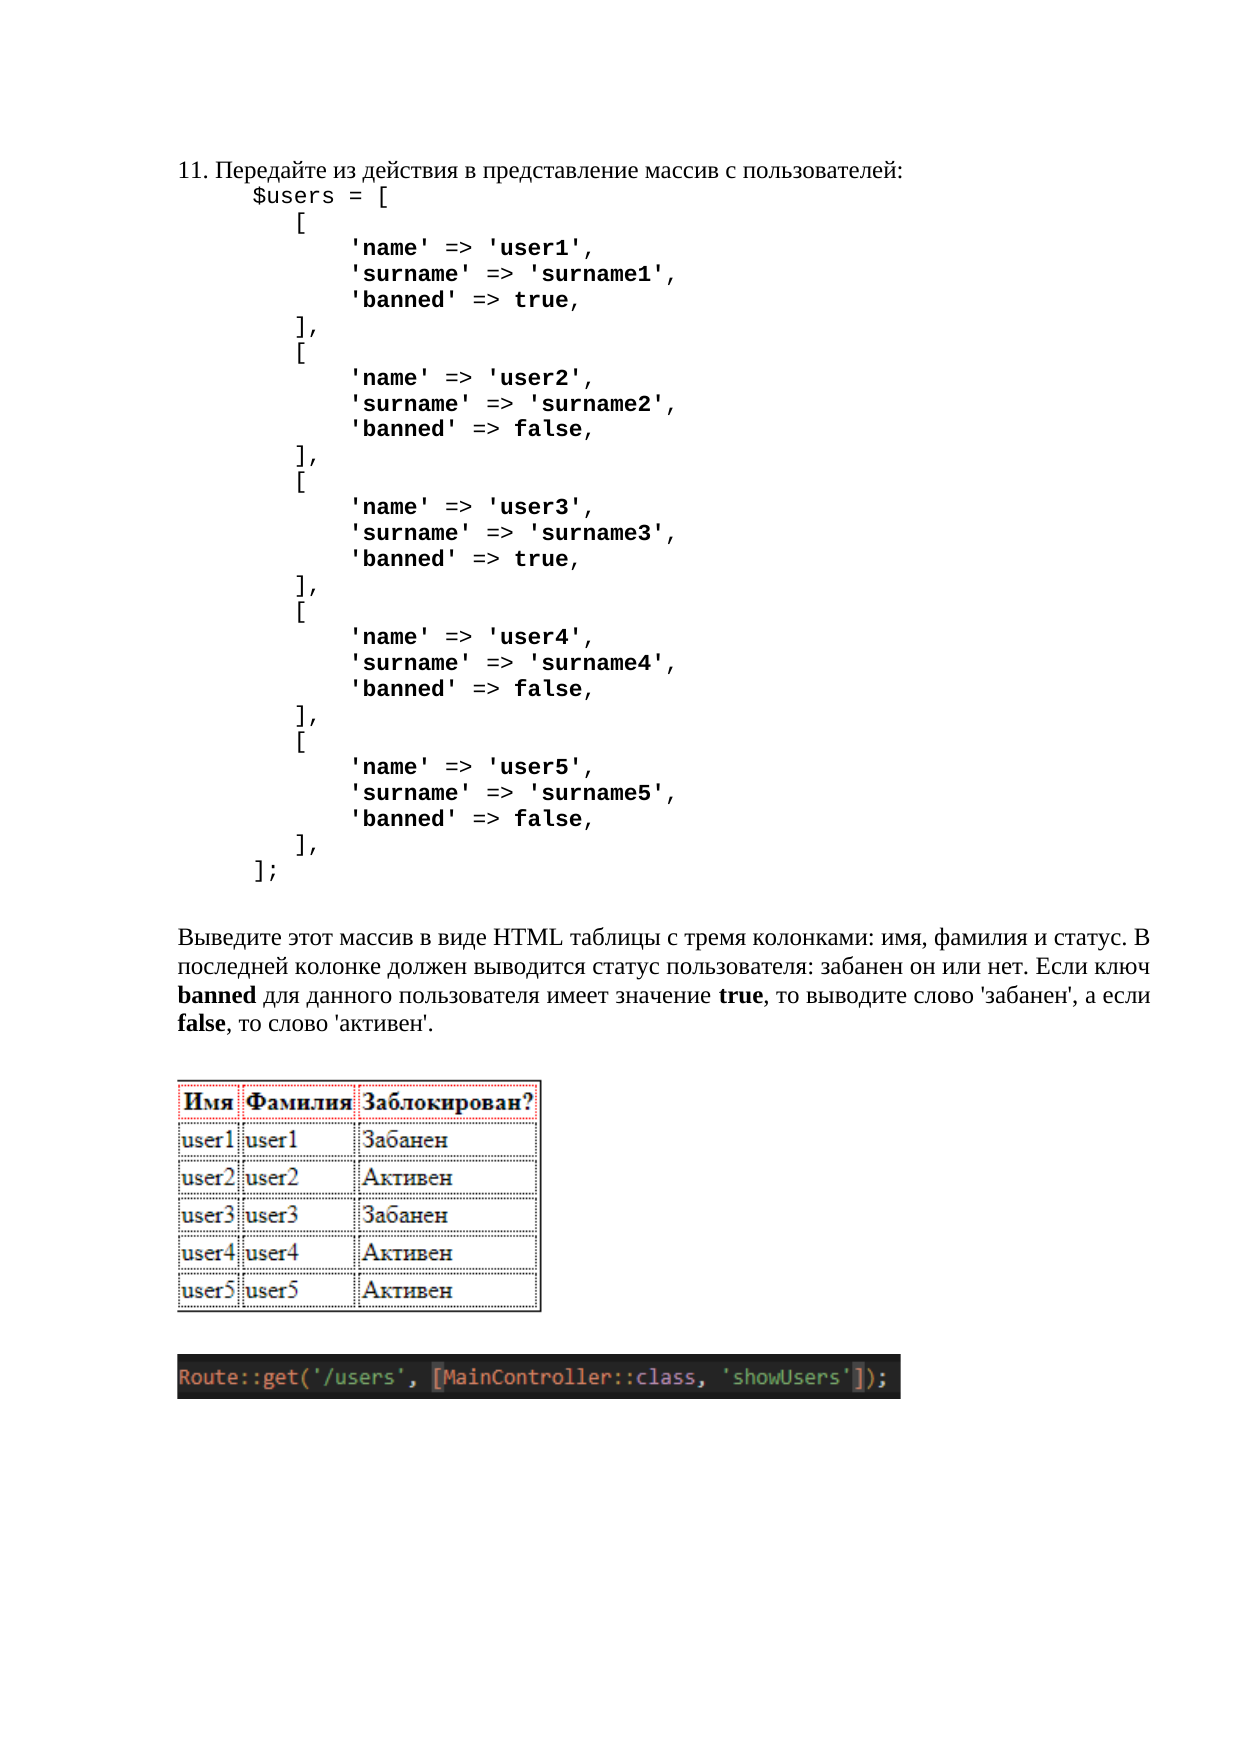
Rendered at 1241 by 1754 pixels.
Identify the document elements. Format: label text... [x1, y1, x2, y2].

text 'surname' => 'surname4', [252, 651, 1152, 677]
text [ [252, 210, 1152, 236]
text ]; [252, 859, 1152, 885]
text 'surname' => 'surname5', [252, 781, 1152, 807]
text 'surname' => 'surname2', [252, 392, 1152, 418]
text ], [252, 833, 1152, 859]
text 'name' => 'user5', [252, 755, 1152, 781]
text 'name' => 'user2', [252, 366, 1152, 392]
text Выведите этот массив в виде HTML таблицы с тремя колонками: имя, фамилия и статус. В последней колонке должен выводится статус пользователя: забанен он или нет. Если ключ banned для данного пользователя имеет значение true, то выводите слово 'забанен', а если false, то слово 'активен'. [177, 922, 1152, 1037]
picture [177, 1074, 548, 1317]
text 'surname' => 'surname1', [252, 262, 1152, 288]
text 'surname' => 'surname3', [252, 522, 1152, 547]
text [ [252, 470, 1152, 496]
text 'banned' => true, [252, 288, 1152, 314]
text [ [252, 729, 1152, 755]
text 'name' => 'user3', [252, 496, 1152, 522]
text 'name' => 'user4', [252, 625, 1152, 651]
picture [177, 1354, 901, 1399]
text 11. Передайте из действия в представление массив с пользователей: [177, 156, 1152, 184]
text [ [252, 599, 1152, 625]
text 'name' => 'user1', [252, 236, 1152, 262]
text [ [252, 340, 1152, 366]
text 'banned' => false, [252, 807, 1152, 833]
text ], [252, 573, 1152, 599]
text 'banned' => true, [252, 547, 1152, 573]
text 'banned' => false, [252, 418, 1152, 444]
text $users = [ [252, 184, 1152, 210]
text ], [252, 444, 1152, 470]
text ], [252, 703, 1152, 729]
text 'banned' => false, [252, 677, 1152, 703]
text ], [252, 314, 1152, 340]
